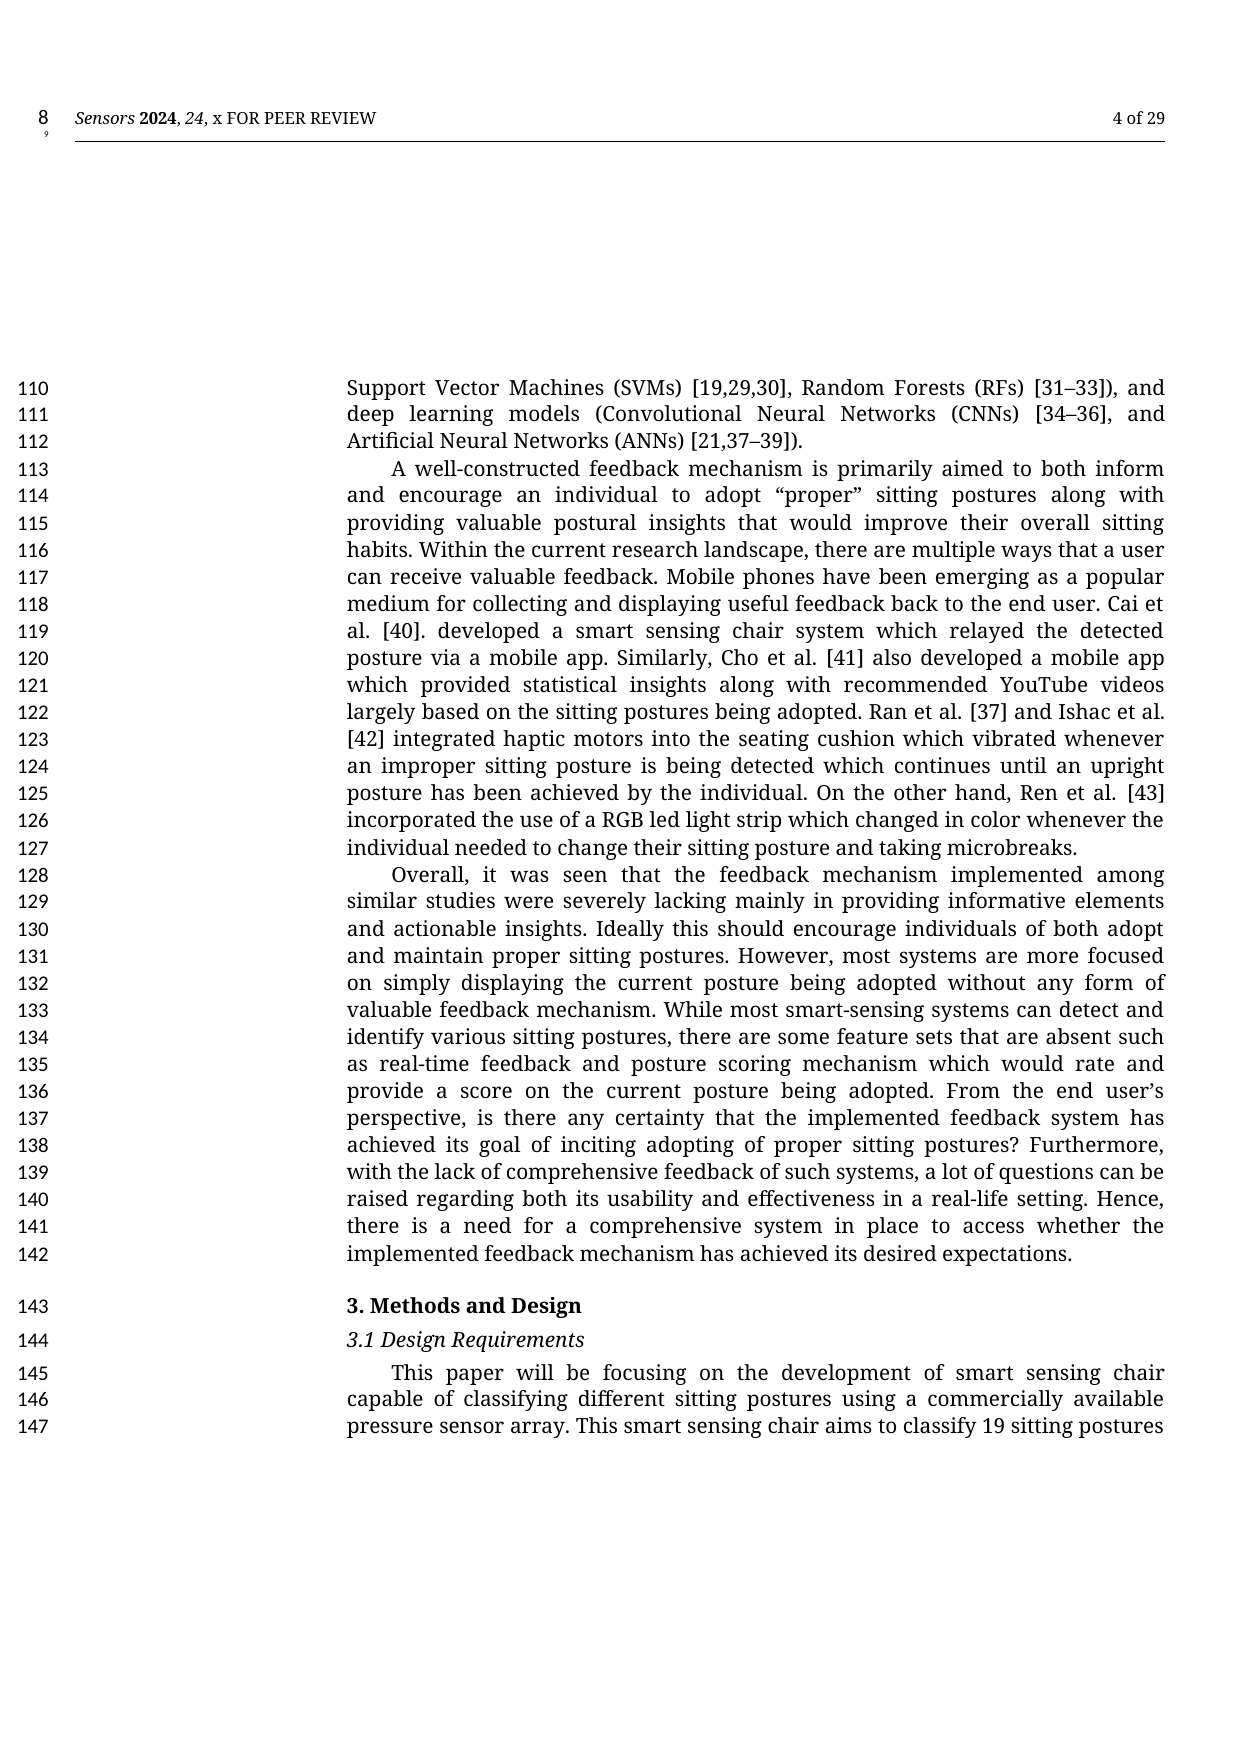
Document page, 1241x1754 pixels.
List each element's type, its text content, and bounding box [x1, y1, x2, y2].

subtitle 3.1 Design Requirements [347, 1325, 1165, 1352]
text Overall, it was seen that the feedback mechanism implemented among similar studies were severely lacking mainly in providing informative elements and actionable insights. Ideally this should encourage individuals of both adopt and maintain proper sitting postures. However, most systems are more focused on simply displaying the current posture being adopted without any form of valuable feedback mechanism. While most smart-sensing systems can detect and identify various sitting postures, there are some feature sets that are absent such as real-time feedback and posture scoring mechanism which would rate and provide a score on the current posture being adopted. From the end user’s perspective, is there any certainty that the implemented feedback system has achieved its goal of inciting adopting of proper sitting postures? Furthermore, with the lack of comprehensive feedback of such systems, a lot of questions can be raised regarding both its usability and effectiveness in a real-life setting. Hence, there is a need for a comprehensive system in place to access whether the implemented feedback mechanism has achieved its desired expectations. [347, 861, 1165, 1267]
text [347, 1359, 1165, 1440]
subtitle 3. Methods and Design [347, 1292, 1165, 1319]
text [347, 374, 1165, 455]
text A well-constructed feedback mechanism is primarily aimed to both inform and encourage an individual to adopt “proper” sitting postures along with providing valuable postural insights that would improve their overall sitting habits. Within the current research landscape, there are multiple ways that a user can receive valuable feedback. Mobile phones have been emerging as a popular medium for collecting and displaying useful feedback back to the end user. Cai et al. [40]. developed a smart sensing chair system which relayed the detected posture via a mobile app. Similarly, Cho et al. [41] also developed a mobile app which provided statistical insights along with recommended YouTube videos largely based on the sitting postures being adopted. Ran et al. [37] and Ishac et al. [42] integrated haptic motors into the seating cushion which vibrated whenever an improper sitting posture is being detected which continues until an upright posture has been achieved by the individual. On the other hand, Ren et al. [43] incorporated the use of a RGB led light strip which changed in color whenever the individual needed to change their sitting posture and taking microbreaks. [347, 455, 1165, 861]
